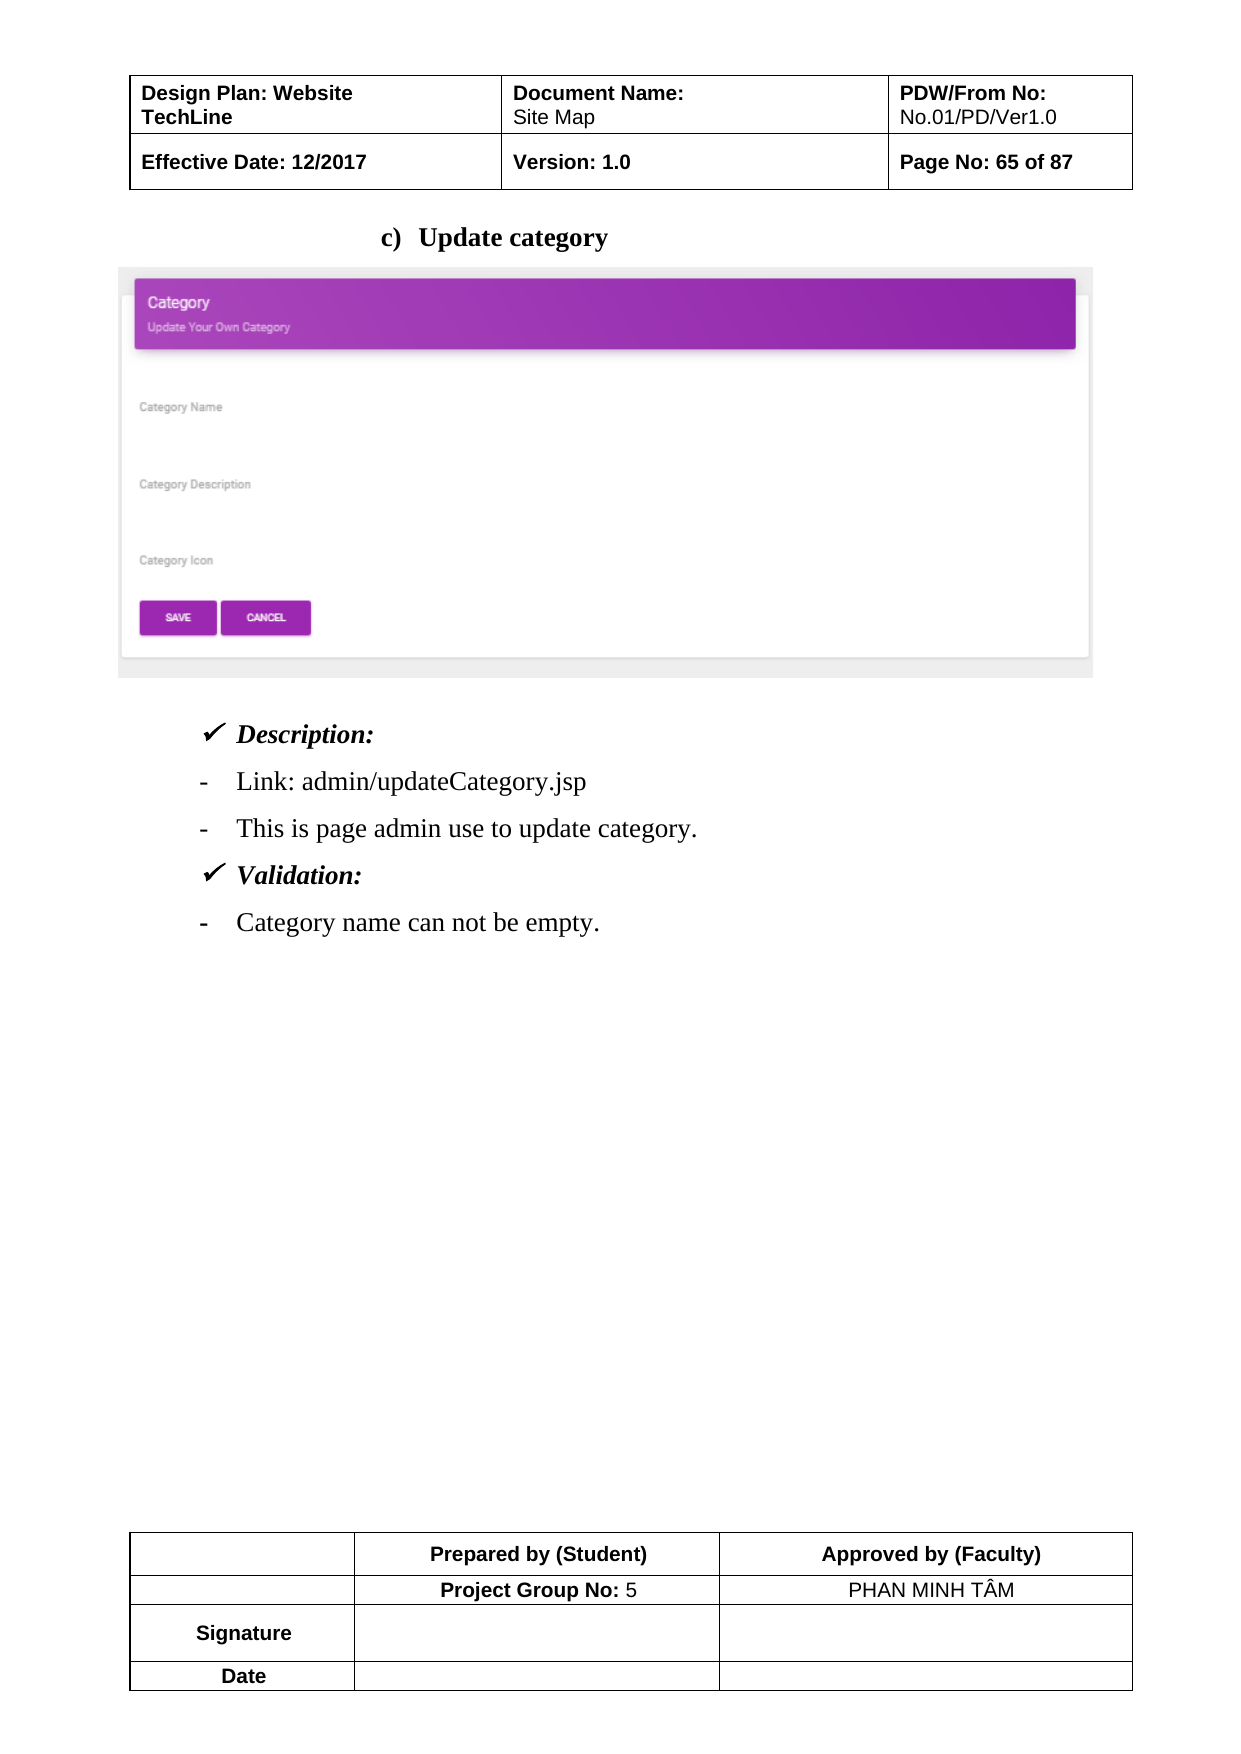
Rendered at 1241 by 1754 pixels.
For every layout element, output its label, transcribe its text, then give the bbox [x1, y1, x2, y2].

list Category name can not be empty. [199, 906, 1152, 937]
picture [118, 267, 1094, 678]
list Description: [199, 718, 1152, 750]
list Link: admin/updateCategory.jsp [199, 765, 1152, 797]
list This is page admin use to update category. [199, 812, 1152, 843]
list Validation: [199, 859, 1152, 890]
list Update category [381, 221, 1152, 252]
